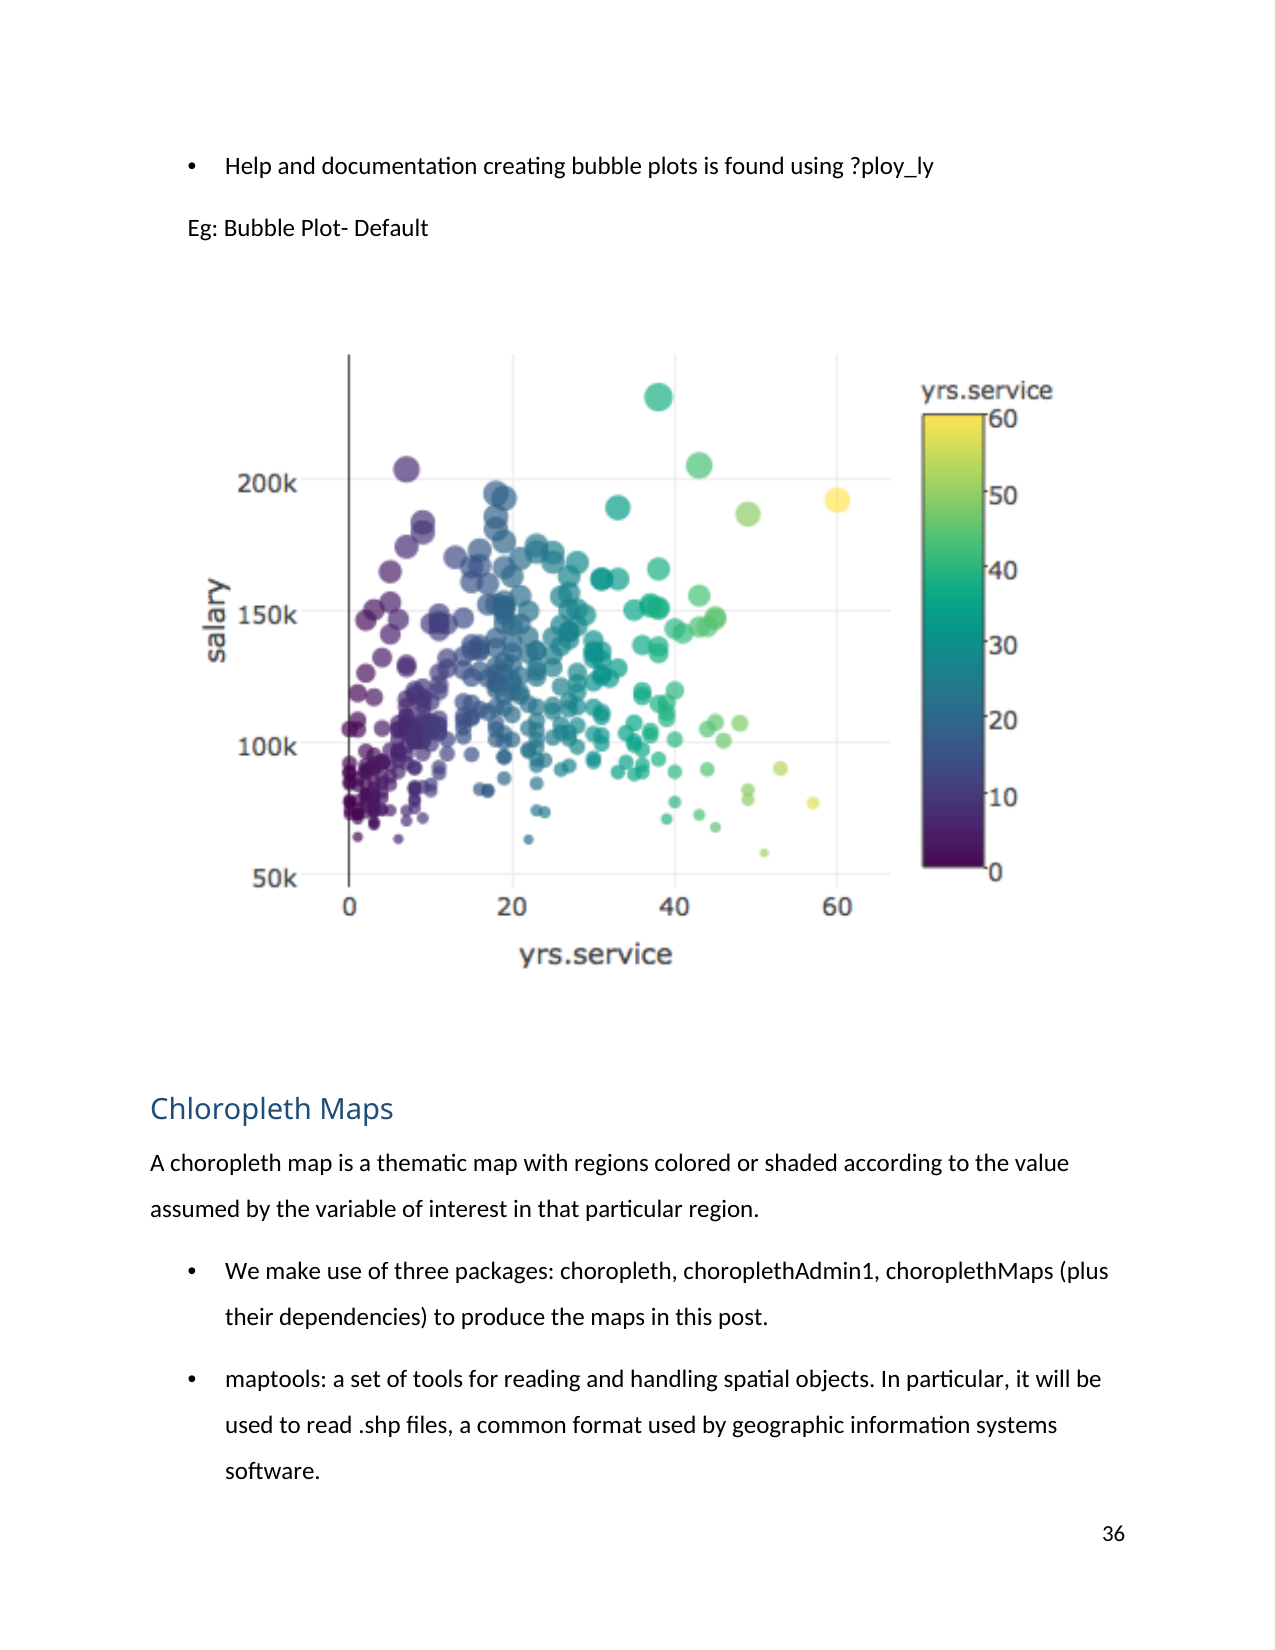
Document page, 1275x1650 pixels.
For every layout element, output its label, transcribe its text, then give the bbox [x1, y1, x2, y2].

list maptools: a set of tools for reading and handling spatial objects. In particular, it will be used to read .shp files, a common format used by geographic information systems software. [187, 1364, 1125, 1486]
list We make use of three packages: choropleth, choroplethAdmin1, choroplethMaps (plus their dependencies) to produce the maps in this post. [187, 1256, 1125, 1332]
subtitle Chloropleth Maps [150, 1088, 1125, 1128]
text Eg: Bubble Plot- Default [187, 212, 1125, 243]
list Help and documentation creating bubble plots is found using ?ploy_ly [187, 150, 1125, 181]
text A choropleth map is a thematic map with regions colored or shaded according to the value assumed by the variable of interest in that particular region. [150, 1147, 1125, 1224]
picture [150, 274, 1125, 995]
